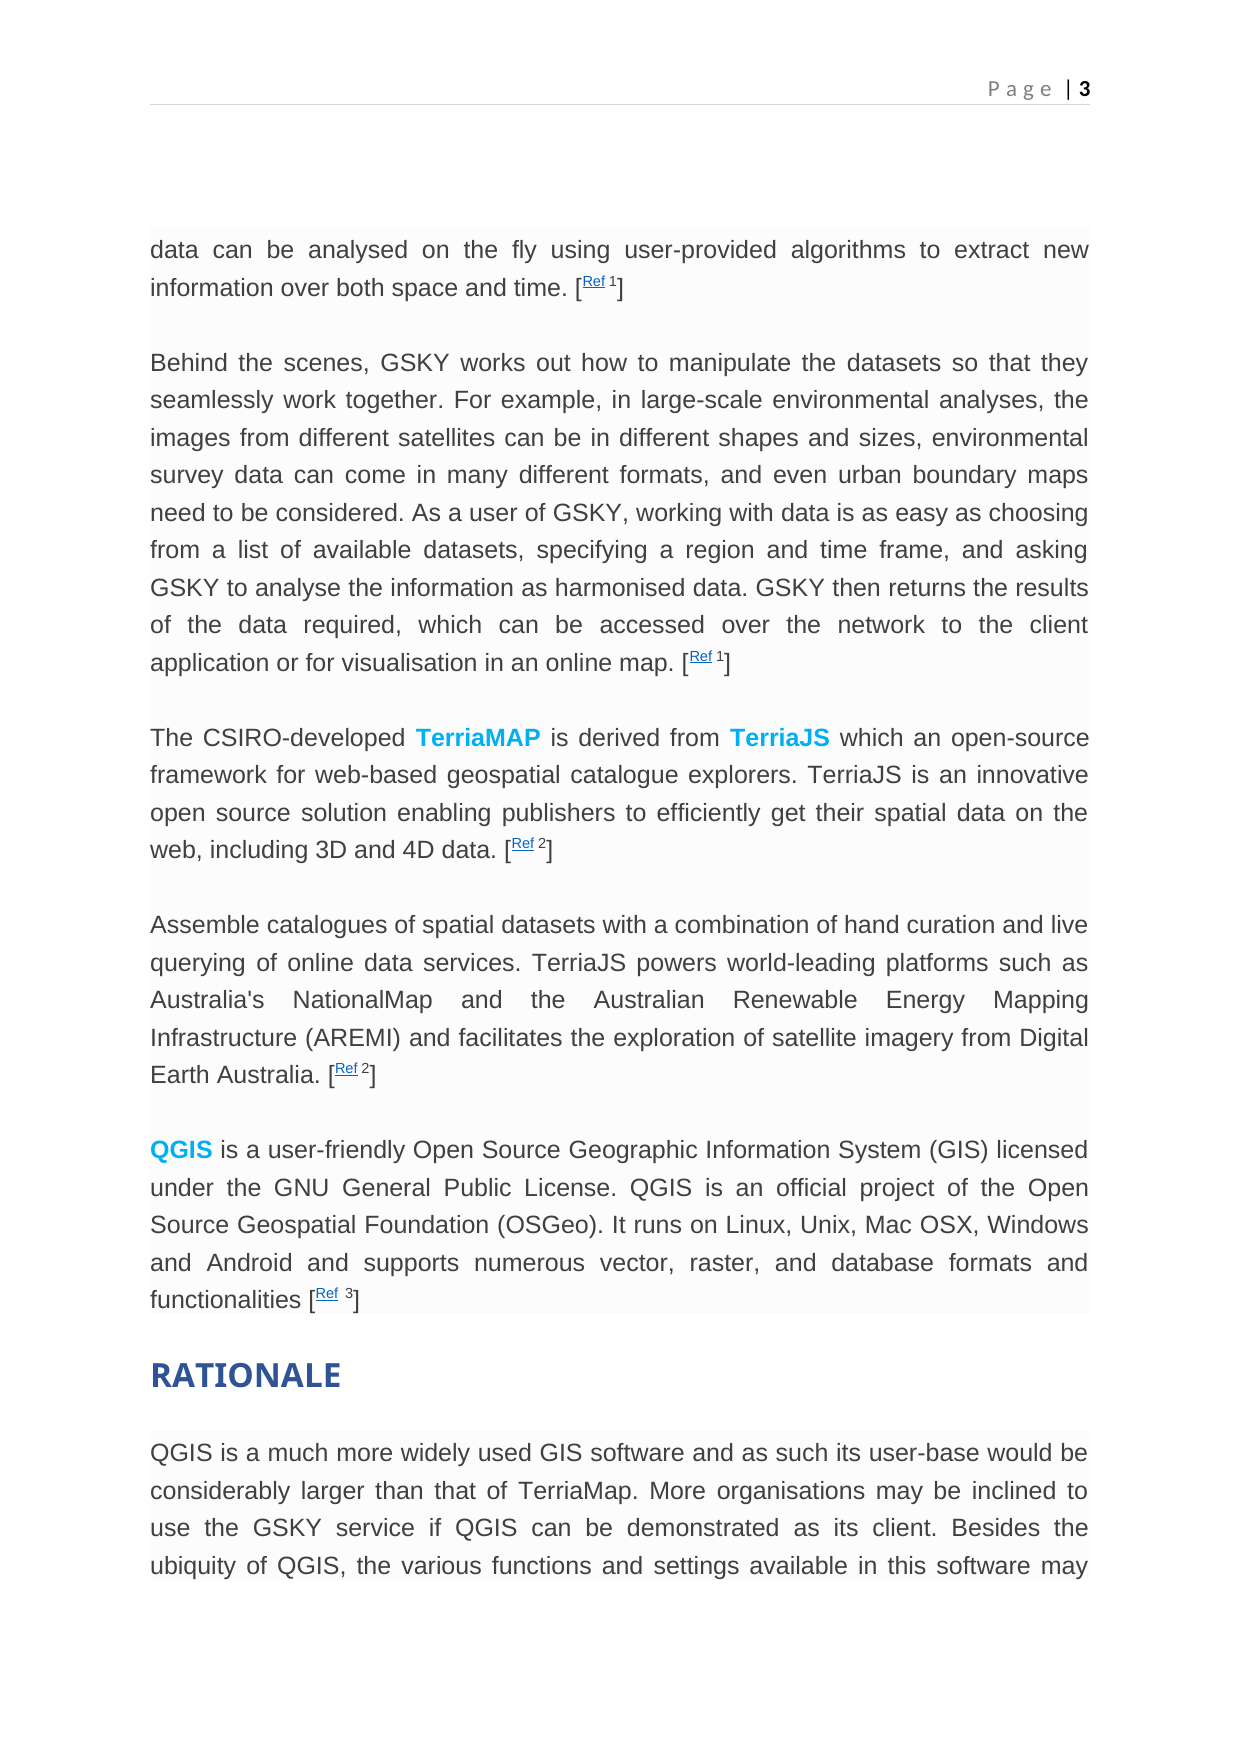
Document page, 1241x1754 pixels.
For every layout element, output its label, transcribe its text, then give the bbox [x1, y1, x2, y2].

text Behind the scenes, GSKY works out how to manipulate the datasets so that they seamlessly work together. For example, in large-scale environmental analyses, the images from different satellites can be in different shapes and sizes, environmental survey data can come in many different formats, and even urban boundary maps need to be considered. As a user of GSKY, working with data is as easy as choosing from a list of available datasets, specifying a region and time frame, and asking GSKY to analyse the information as harmonised data. GSKY then returns the results of the data required, which can be accessed over the network to the client application or for visualisation in an online map. [Ref 1] [150, 339, 1090, 677]
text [150, 227, 1090, 302]
text The CSIRO-developed TerriaMAP is derived from TerriaJS which an open-source framework for web-based geospatial catalogue explorers. TerriaJS is an innovative open source solution enabling publishers to efficiently get their spatial data on the web, including 3D and 4D data. [Ref 2] [150, 714, 1090, 864]
subtitle RATIONALE [150, 1352, 1090, 1397]
text QGIS is a user-friendly Open Source Geographic Information System (GIS) licensed under the GNU General Public License. QGIS is an official project of the Open Source Geospatial Foundation (OSGeo). It runs on Linux, Unix, Mac OSX, Windows and Android and supports numerous vector, raster, and database formats and functionalities [Ref 3] [150, 1127, 1090, 1314]
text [150, 1430, 1090, 1580]
text Assemble catalogues of spatial datasets with a combination of hand curation and live querying of online data services. TerriaJS powers world-leading platforms such as Australia's NationalMap and the Australian Renewable Energy Mapping Infrastructure (AREMI) and facilitates the exploration of satellite imagery from Digital Earth Australia. [Ref 2] [150, 902, 1090, 1089]
